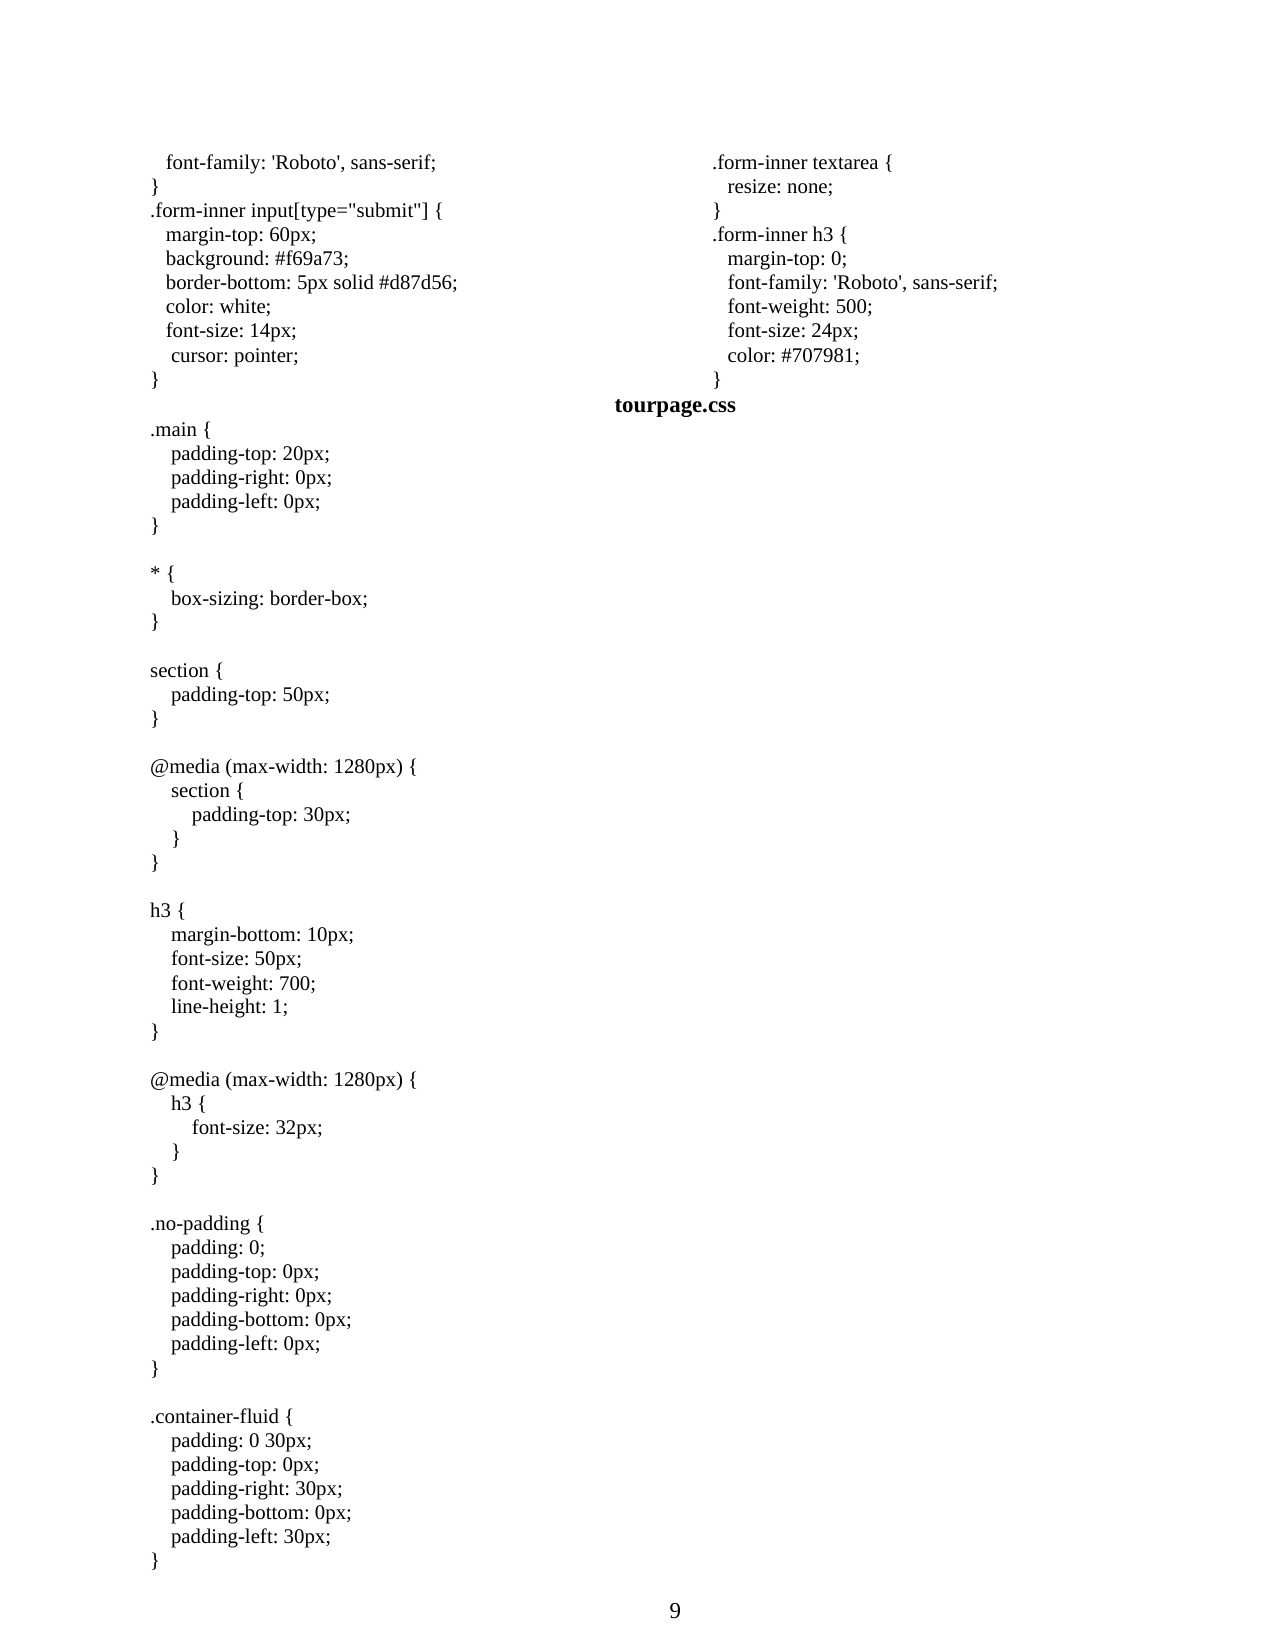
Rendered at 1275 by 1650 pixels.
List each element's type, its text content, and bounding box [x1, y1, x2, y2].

text section { [150, 658, 1200, 682]
text padding-bottom: 0px; [150, 1307, 1200, 1331]
text .form-inner h3 { [712, 222, 1200, 246]
text } [150, 826, 1200, 850]
text @media (max-width: 1280px) { [150, 1067, 1200, 1091]
text h3 { [150, 1091, 1200, 1115]
text } [150, 1018, 1200, 1043]
text h3 { [150, 898, 1200, 922]
text font-size: 14px; [150, 318, 638, 342]
text @media (max-width: 1280px) { [150, 754, 1200, 778]
text } [150, 513, 1200, 537]
text padding: 0 30px; [150, 1428, 1200, 1452]
text margin-top: 60px; [150, 222, 638, 246]
text } [150, 1163, 1200, 1187]
text color: white; [150, 294, 638, 318]
text } [150, 706, 1200, 730]
text } [150, 609, 1200, 633]
text padding-top: 0px; [150, 1259, 1200, 1283]
text padding-right: 0px; [150, 1283, 1200, 1307]
text color: #707981; [712, 342, 1200, 367]
text padding-right: 30px; [150, 1476, 1200, 1500]
text resize: none; [712, 174, 1200, 198]
text font-weight: 700; [150, 970, 1200, 994]
text tourpage.css [150, 391, 1200, 417]
text margin-top: 0; [712, 246, 1200, 270]
text padding-left: 0px; [150, 1331, 1200, 1355]
text } [150, 367, 638, 391]
text .container-fluid { [150, 1403, 1200, 1428]
text font-family: 'Roboto', sans-serif; [712, 270, 1200, 294]
text } [150, 1355, 1200, 1379]
text font-weight: 500; [712, 294, 1200, 318]
text .no-padding { [150, 1211, 1200, 1235]
text padding-top: 30px; [150, 802, 1200, 826]
text } [150, 850, 1200, 874]
text } [150, 1548, 1200, 1572]
text padding-left: 30px; [150, 1524, 1200, 1548]
text font-size: 50px; [150, 946, 1200, 970]
text cursor: pointer; [150, 342, 638, 367]
text font-size: 24px; [712, 318, 1200, 342]
text margin-bottom: 10px; [150, 922, 1200, 946]
text line-height: 1; [150, 994, 1200, 1018]
text .form-inner input[type="submit"] { [150, 198, 638, 222]
text section { [150, 778, 1200, 802]
text font-family: 'Roboto', sans-serif; [150, 150, 638, 174]
text } [712, 367, 1200, 391]
text padding-top: 50px; [150, 682, 1200, 706]
text font-size: 32px; [150, 1115, 1200, 1139]
text * { [150, 561, 1200, 585]
text } [150, 1139, 1200, 1163]
text padding-right: 0px; [150, 465, 1200, 489]
text padding-bottom: 0px; [150, 1500, 1200, 1524]
text padding-left: 0px; [150, 489, 1200, 513]
text .main { [150, 417, 1200, 441]
text box-sizing: border-box; [150, 585, 1200, 609]
text } [712, 198, 1200, 222]
text padding-top: 20px; [150, 441, 1200, 465]
text padding-top: 0px; [150, 1452, 1200, 1476]
text background: #f69a73; [150, 246, 638, 270]
text } [150, 174, 638, 198]
text border-bottom: 5px solid #d87d56; [150, 270, 638, 294]
text padding: 0; [150, 1235, 1200, 1259]
text .form-inner textarea { [712, 150, 1200, 174]
